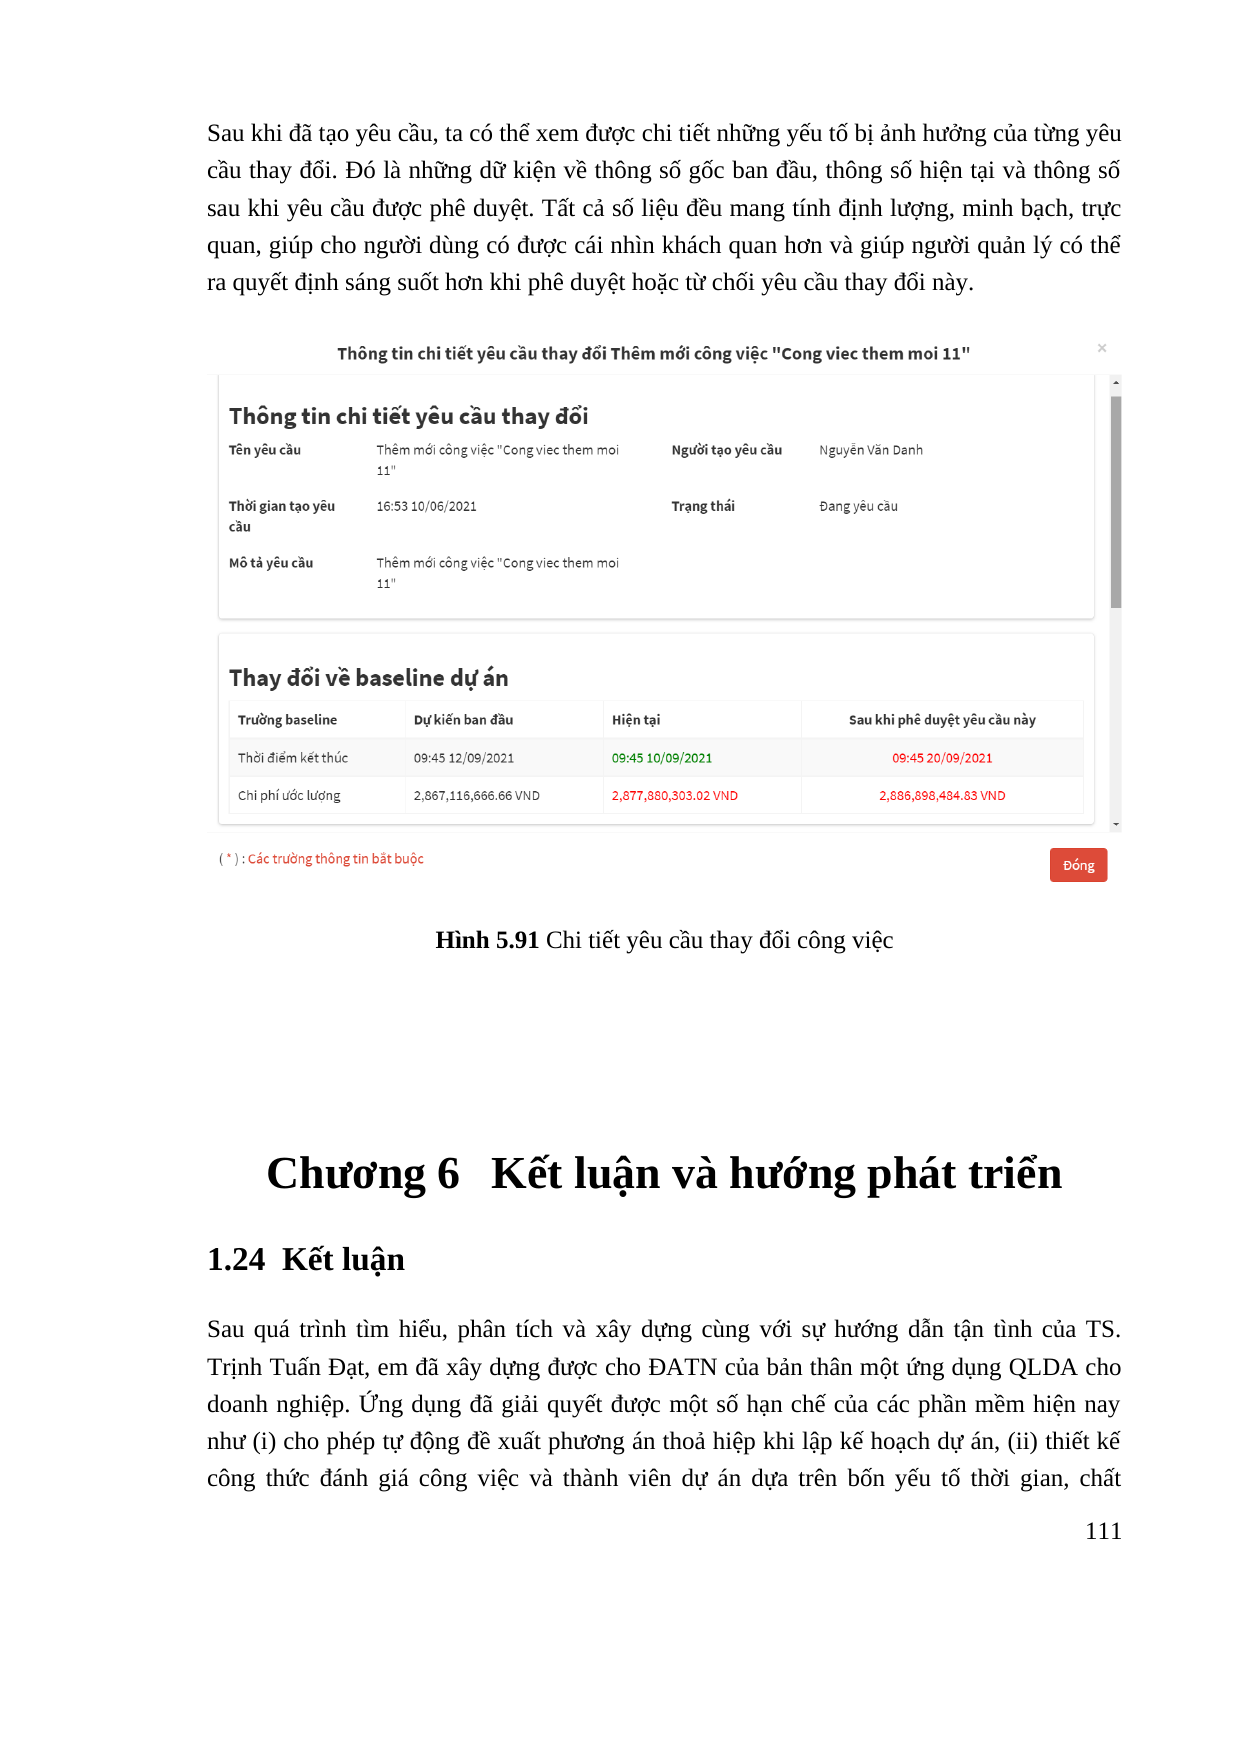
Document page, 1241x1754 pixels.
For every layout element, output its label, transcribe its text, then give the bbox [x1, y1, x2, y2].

subtitle Kết luận [207, 1042, 1122, 1278]
subtitle Kết luận và hướng phát triển [266, 1146, 1062, 1199]
text Sau khi đã tạo yêu cầu, ta có thể xem được chi tiết những yếu tố bị ảnh hưởng của từng yêu cầu thay đổi. Đó là những dữ kiện về thông số gốc ban đầu, thông số hiện tại và thông số sau khi yêu cầu được phê duyệt. Tất cả số liệu đều mang tính định lượng, minh bạch, trực quan, giúp cho người dùng có được cái nhìn khách quan hơn và giúp người quản lý có thể ra quyết định sáng suốt hơn khi phê duyệt hoặc từ chối yêu cầu thay đổi này. [207, 118, 1122, 296]
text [207, 1314, 1122, 1492]
picture [207, 325, 1122, 896]
